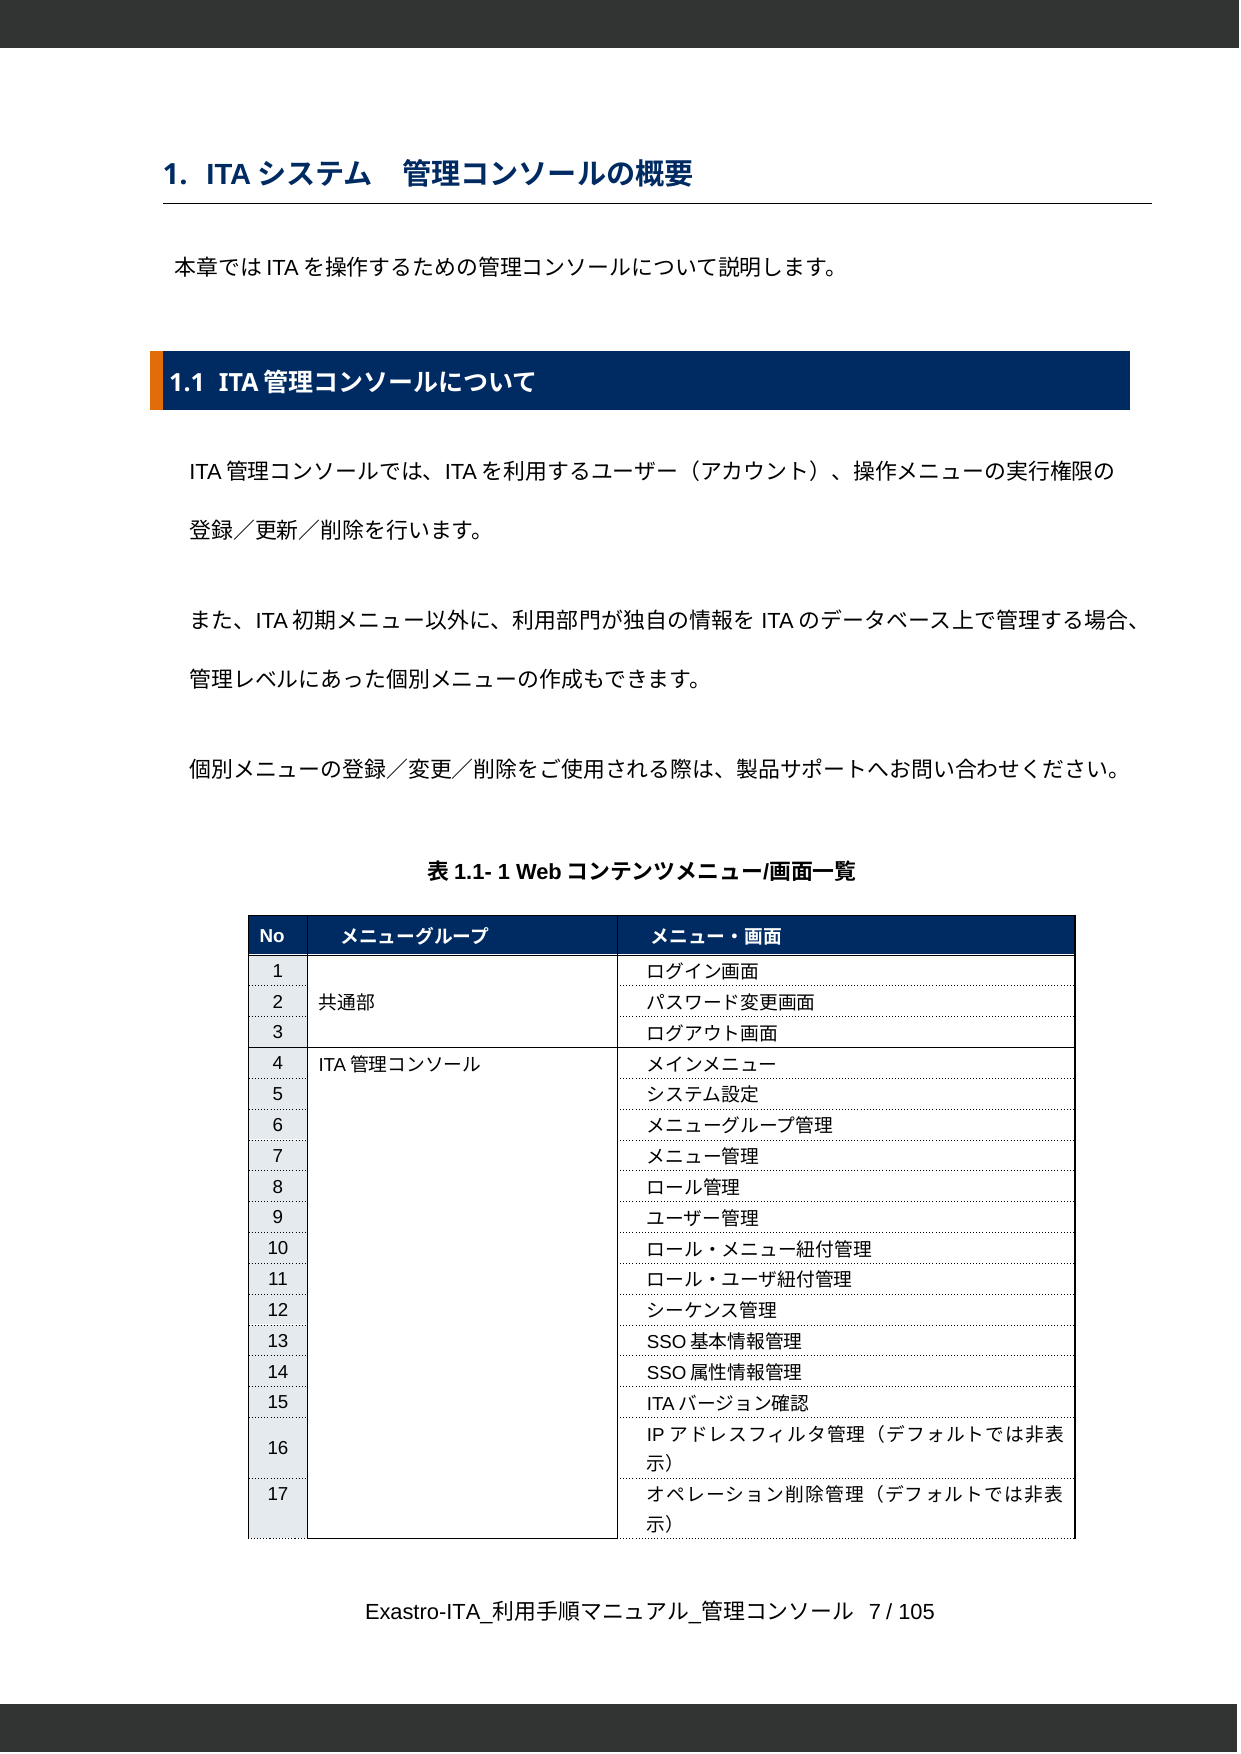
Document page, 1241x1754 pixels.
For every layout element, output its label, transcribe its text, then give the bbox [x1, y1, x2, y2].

table_cell 1 [249, 956, 307, 985]
table_cell 3 [249, 1016, 307, 1047]
subtitle ITAシステム 管理コンソールの概要 [162, 142, 1152, 204]
text ITA管理コンソールでは、ITAを利用するユーザー（アカウント）、操作メニューの実行権限の [189, 440, 1152, 499]
text 本章ではITAを操作するための管理コンソールについて説明します。 [174, 236, 1152, 296]
table_cell 4 [249, 1048, 307, 1078]
table_cell SSO基本情報管理 [618, 1325, 1074, 1355]
table_cell パスワード変更画面 [618, 985, 1074, 1016]
subtitle ITA管理コンソールについて [163, 351, 1130, 410]
table_cell 8 [249, 1170, 307, 1201]
table_cell ログイン画面 [618, 956, 1074, 985]
table_header メニュー・画面 [618, 916, 1074, 954]
picture [0, 1704, 1237, 1752]
text 登録／更新／削除を行います。 [189, 499, 1152, 559]
table_cell メインメニュー [618, 1048, 1074, 1078]
table_cell 2 [249, 985, 307, 1016]
table_cell 17 [249, 1478, 307, 1538]
table_cell SSO属性情報管理 [618, 1355, 1074, 1386]
table_cell ロール・ユーザ紐付管理 [618, 1263, 1074, 1294]
table_header メニューグループ [308, 916, 617, 954]
table_cell ITA管理コンソール [308, 1048, 617, 1538]
table_cell オペレーション削除管理（デフォルトでは非表示） [618, 1478, 1074, 1538]
text また、ITA初期メニュー以外に、利用部門が独自の情報をITAのデータベース上で管理する場合、管理レベルにあった個別メニューの作成もできます。 [189, 589, 1152, 708]
table_cell シーケンス管理 [618, 1294, 1074, 1324]
picture [0, 0, 1239, 48]
table_cell IPアドレスフィルタ管理（デフォルトでは非表示） [618, 1417, 1074, 1478]
table_cell 9 [249, 1201, 307, 1232]
table_cell ログアウト画面 [618, 1016, 1074, 1047]
table_cell メニュー管理 [618, 1140, 1074, 1170]
table_cell 10 [249, 1232, 307, 1263]
table_cell 14 [249, 1355, 307, 1386]
table_cell 5 [249, 1078, 307, 1109]
table_cell 共通部 [308, 956, 617, 1047]
table_cell メニューグループ管理 [618, 1109, 1074, 1139]
table_cell 16 [249, 1417, 307, 1478]
table_cell 15 [249, 1386, 307, 1417]
table_cell ロール・メニュー紐付管理 [618, 1232, 1074, 1263]
text 個別メニューの登録／変更／削除をご使用される際は、製品サポートへお問い合わせください。 [189, 738, 1152, 797]
table_cell ロール管理 [618, 1170, 1074, 1201]
table_cell 13 [249, 1325, 307, 1355]
table_cell 7 [249, 1140, 307, 1170]
table_cell システム設定 [618, 1078, 1074, 1109]
table_cell 6 [249, 1109, 307, 1139]
table_cell 12 [249, 1294, 307, 1324]
table_header No [249, 916, 307, 954]
table_cell 11 [249, 1263, 307, 1294]
table_cell ITAバージョン確認 [618, 1386, 1074, 1417]
text 表 1.1- 1 Webコンテンツメニュー/画面一覧 [148, 840, 1130, 899]
table_cell ユーザー管理 [618, 1201, 1074, 1232]
